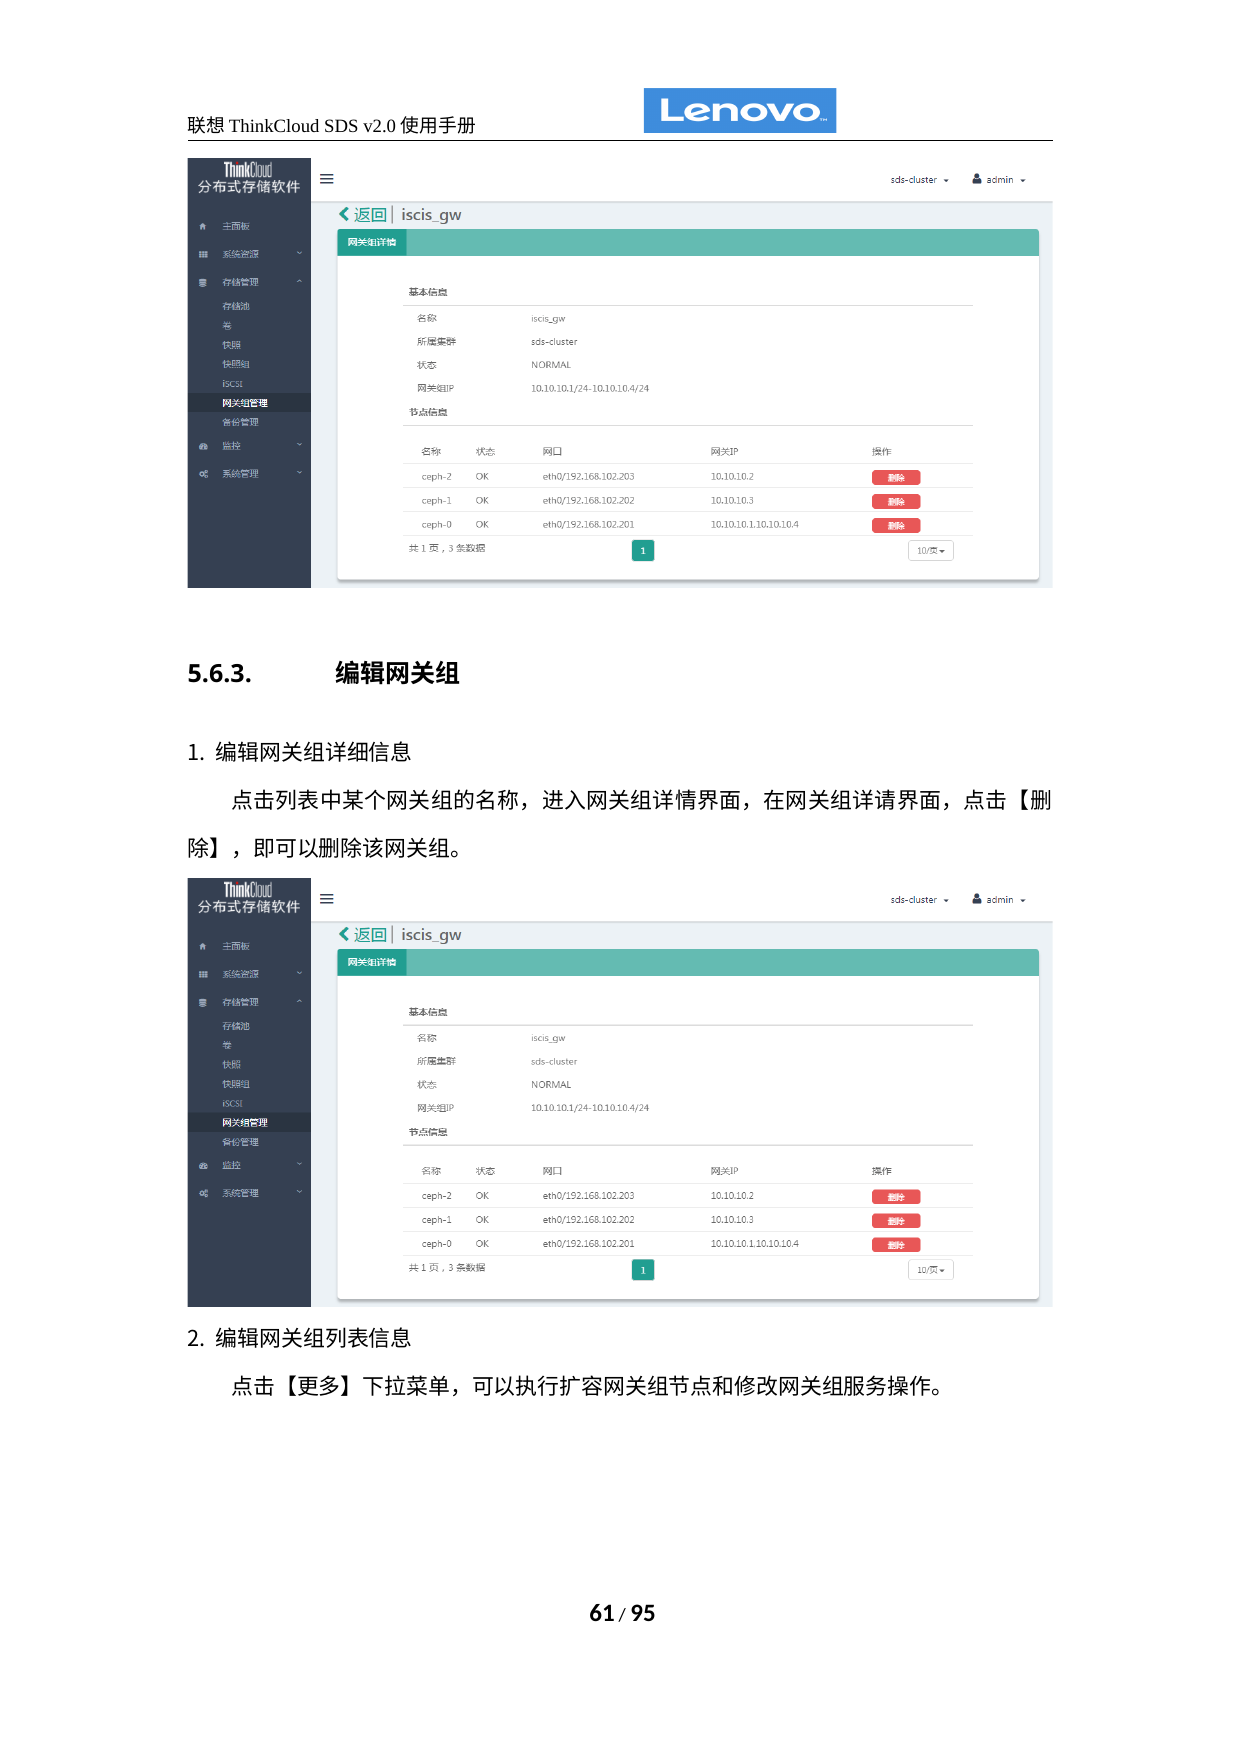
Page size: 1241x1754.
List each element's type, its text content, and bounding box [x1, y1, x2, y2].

list 编辑网关组列表信息 [187, 1320, 1053, 1353]
picture [187, 158, 1053, 588]
subtitle 编辑网关组 [187, 639, 1053, 704]
picture [187, 878, 1053, 1307]
text 点击【更多】下拉菜单，可以执行扩容网关组节点和修改网关组服务操作。 [187, 1369, 1053, 1400]
text 点击列表中某个网关组的名称，进入网关组详情界面，在网关组详请界面，点击【删除】，即可以删除该网关组。 [187, 783, 1053, 862]
picture [643, 88, 837, 133]
list 编辑网关组详细信息 [187, 735, 1053, 767]
